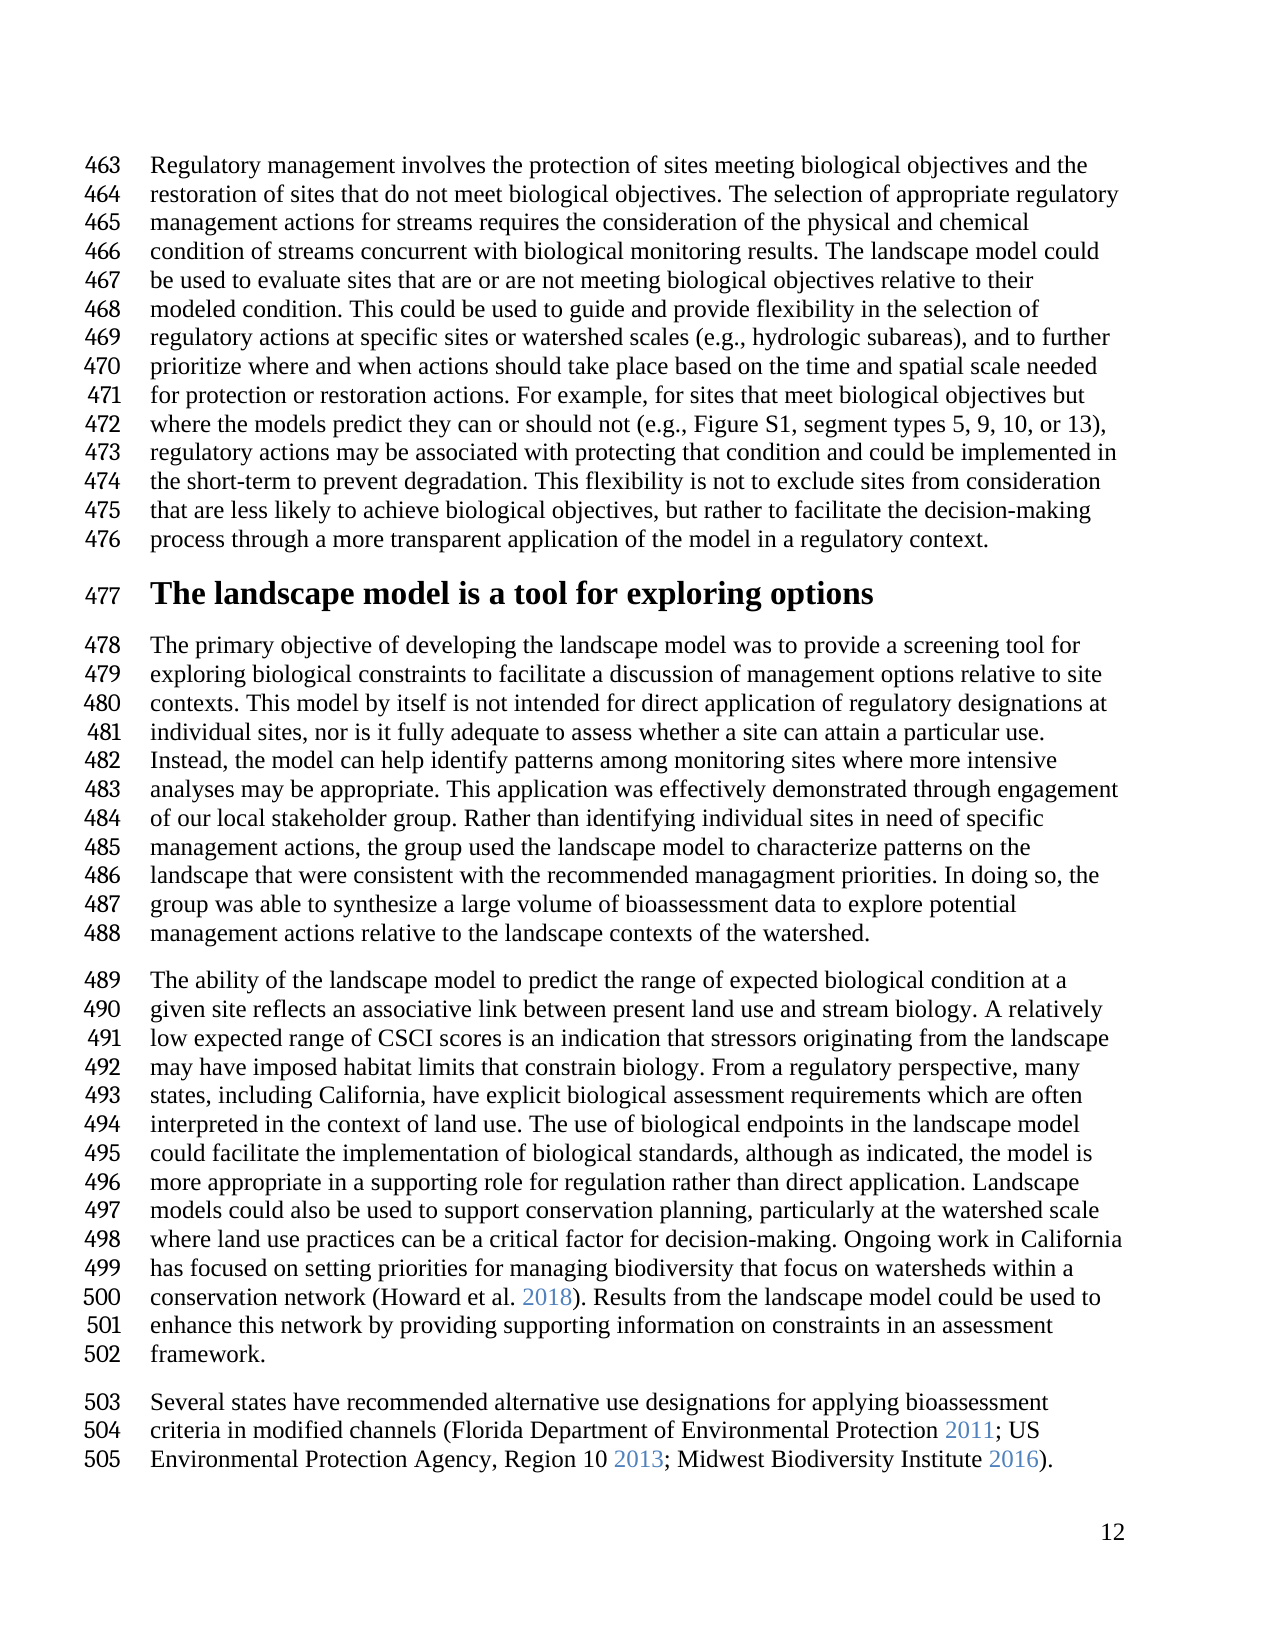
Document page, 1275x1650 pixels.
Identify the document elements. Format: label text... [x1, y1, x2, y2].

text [150, 150, 1125, 552]
text The ability of the landscape model to predict the range of expected biological condition at a given site reflects an associative link between present land use and stream biology. A relatively low expected range of CSCI scores is an indication that stressors originating from the landscape may have imposed habitat limits that constrain biology. From a regulatory perspective, many states, including California, have explicit biological assessment requirements which are often interpreted in the context of land use. The use of biological endpoints in the landscape model could facilitate the implementation of biological standards, although as indicated, the model is more appropriate in a supporting role for regulation rather than direct application. Landscape models could also be used to support conservation planning, particularly at the watershed scale where land use practices can be a critical factor for decision-making. Ongoing work in California has focused on setting priorities for managing biodiversity that focus on watersheds within a conservation network (Howard et al. 2018). Results from the landscape model could be used to enhance this network by providing supporting information on constraints in an assessment framework. [150, 965, 1125, 1368]
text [150, 1387, 1125, 1473]
subtitle The landscape model is a tool for exploring options [150, 573, 1125, 612]
text The primary objective of developing the landscape model was to provide a screening tool for exploring biological constraints to facilitate a discussion of management options relative to site contexts. This model by itself is not intended for direct application of regulatory designations at individual sites, nor is it fully adequate to assess whether a site can attain a particular use. Instead, the model can help identify patterns among monitoring sites where more intensive analyses may be appropriate. This application was effectively demonstrated through engagement of our local stakeholder group. Rather than identifying individual sites in need of specific management actions, the group used the landscape model to characterize patterns on the landscape that were consistent with the recommended managagment priorities. In doing so, the group was able to synthesize a large volume of bioassessment data to explore potential management actions relative to the landscape contexts of the watershed. [150, 630, 1125, 947]
